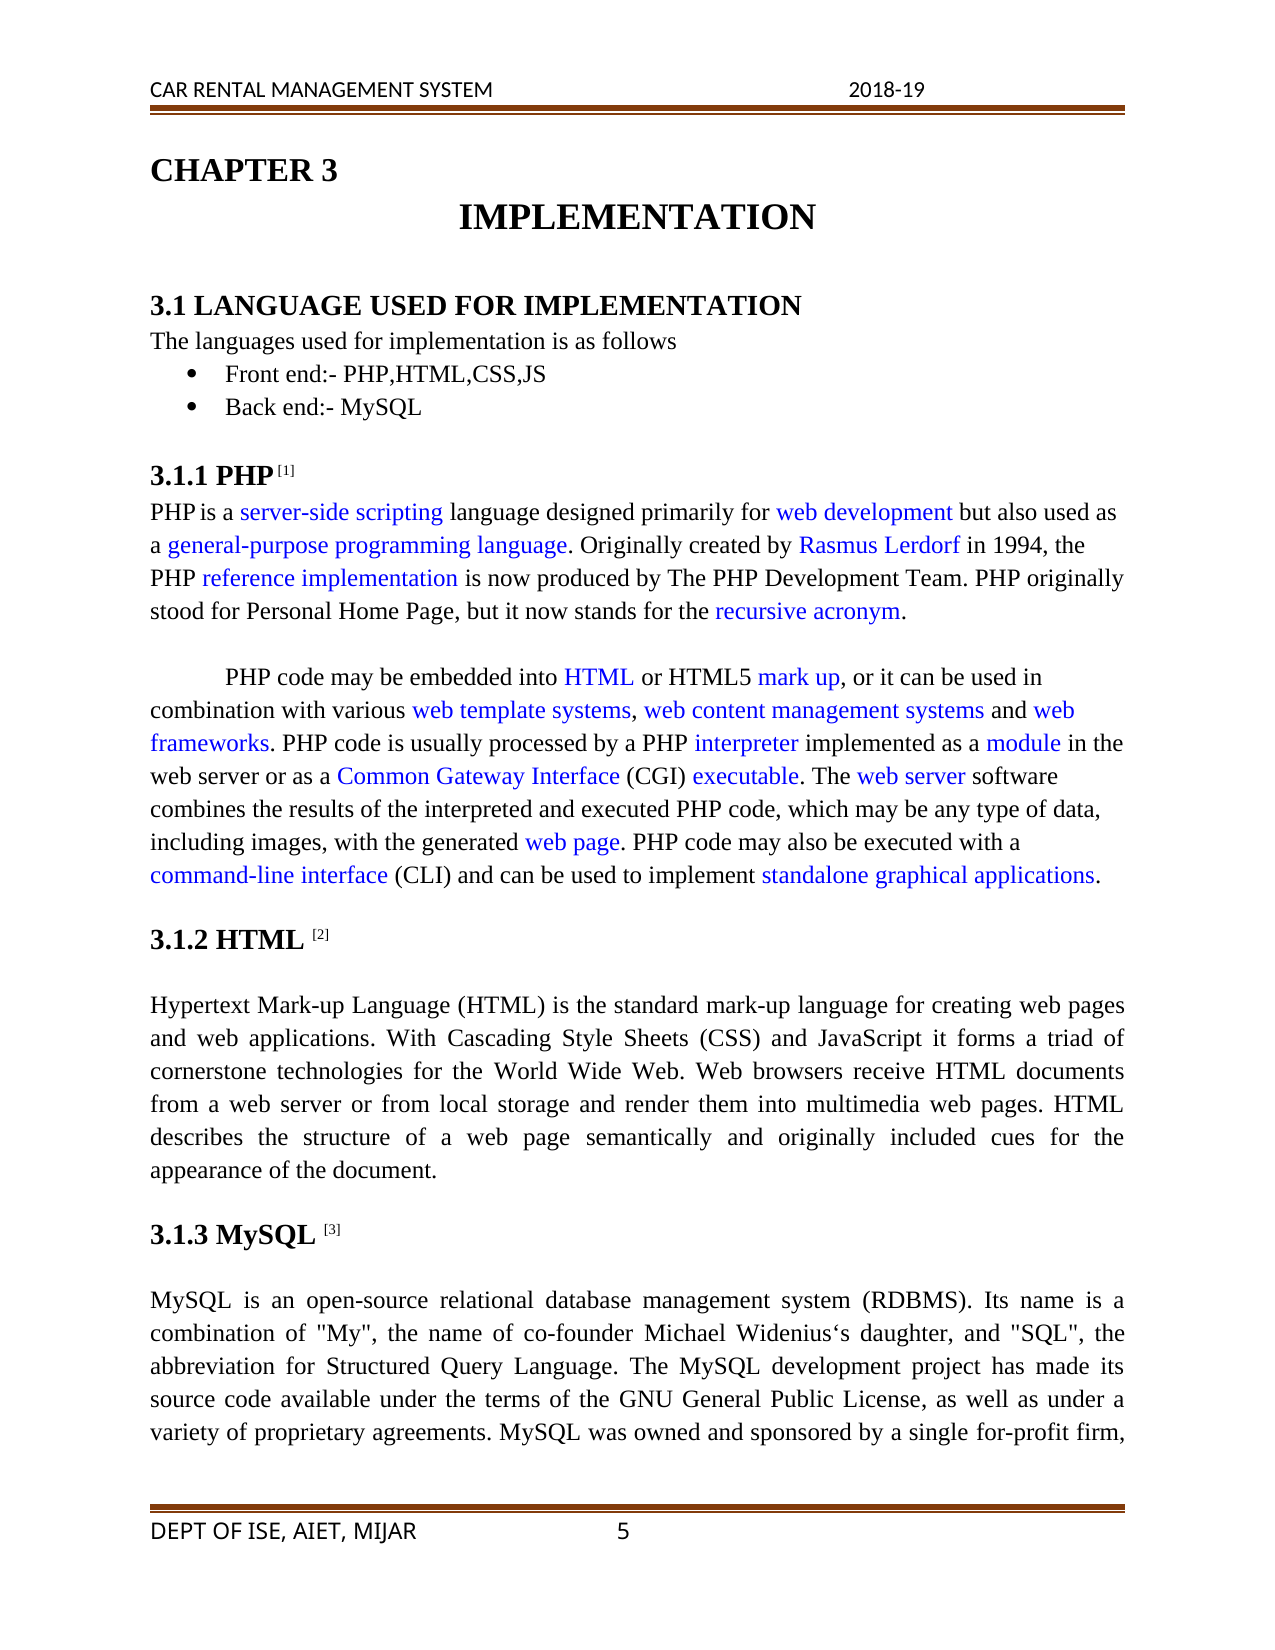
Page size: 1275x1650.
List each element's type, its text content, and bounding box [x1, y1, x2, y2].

text CHAPTER 3 [150, 150, 1125, 188]
list Back end:- MySQL [187, 392, 1125, 421]
text IMPLEMENTATION [150, 194, 1125, 237]
text 3.1.3 MySQL [3] [150, 1217, 1125, 1251]
text 3.1 LANGUAGE USED FOR IMPLEMENTATION [150, 288, 1125, 321]
text Hypertext Mark-up Language (HTML) is the standard mark-up language for creating web pages and web applications. With Cascading Style Sheets (CSS) and JavaScript it forms a triad of cornerstone technologies for the World Wide Web. Web browsers receive HTML documents from a web server or from local storage and render them into multimedia web pages. HTML describes the structure of a web page semantically and originally included cues for the appearance of the document. [150, 990, 1125, 1184]
text 3.1.2 HTML [2] [150, 922, 1125, 956]
text PHP is a server-side scripting language designed primarily for web development but also used as a general-purpose programming language. Originally created by Rasmus Lerdorf in 1994, the PHP reference implementation is now produced by The PHP Development Team. PHP originally stood for Personal Home Page, but it now stands for the recursive acronym. [150, 497, 1125, 625]
text 3.1.1 PHP [1] [150, 458, 1125, 492]
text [150, 1285, 1125, 1446]
text PHP code may be embedded into HTML or HTML5 mark up, or it can be used in combination with various web template systems, web content management systems and web frameworks. PHP code is usually processed by a PHP interpreter implemented as a module in the web server or as a Common Gateway Interface (CGI) executable. The web server software combines the results of the interpreted and executed PHP code, which may be any type of data, including images, with the generated web page. PHP code may also be executed with a command-line interface (CLI) and can be used to implement standalone graphical applications. [150, 662, 1125, 889]
text The languages used for implementation is as follows [150, 326, 1125, 355]
list Front end:- PHP,HTML,CSS,JS [187, 359, 1125, 388]
